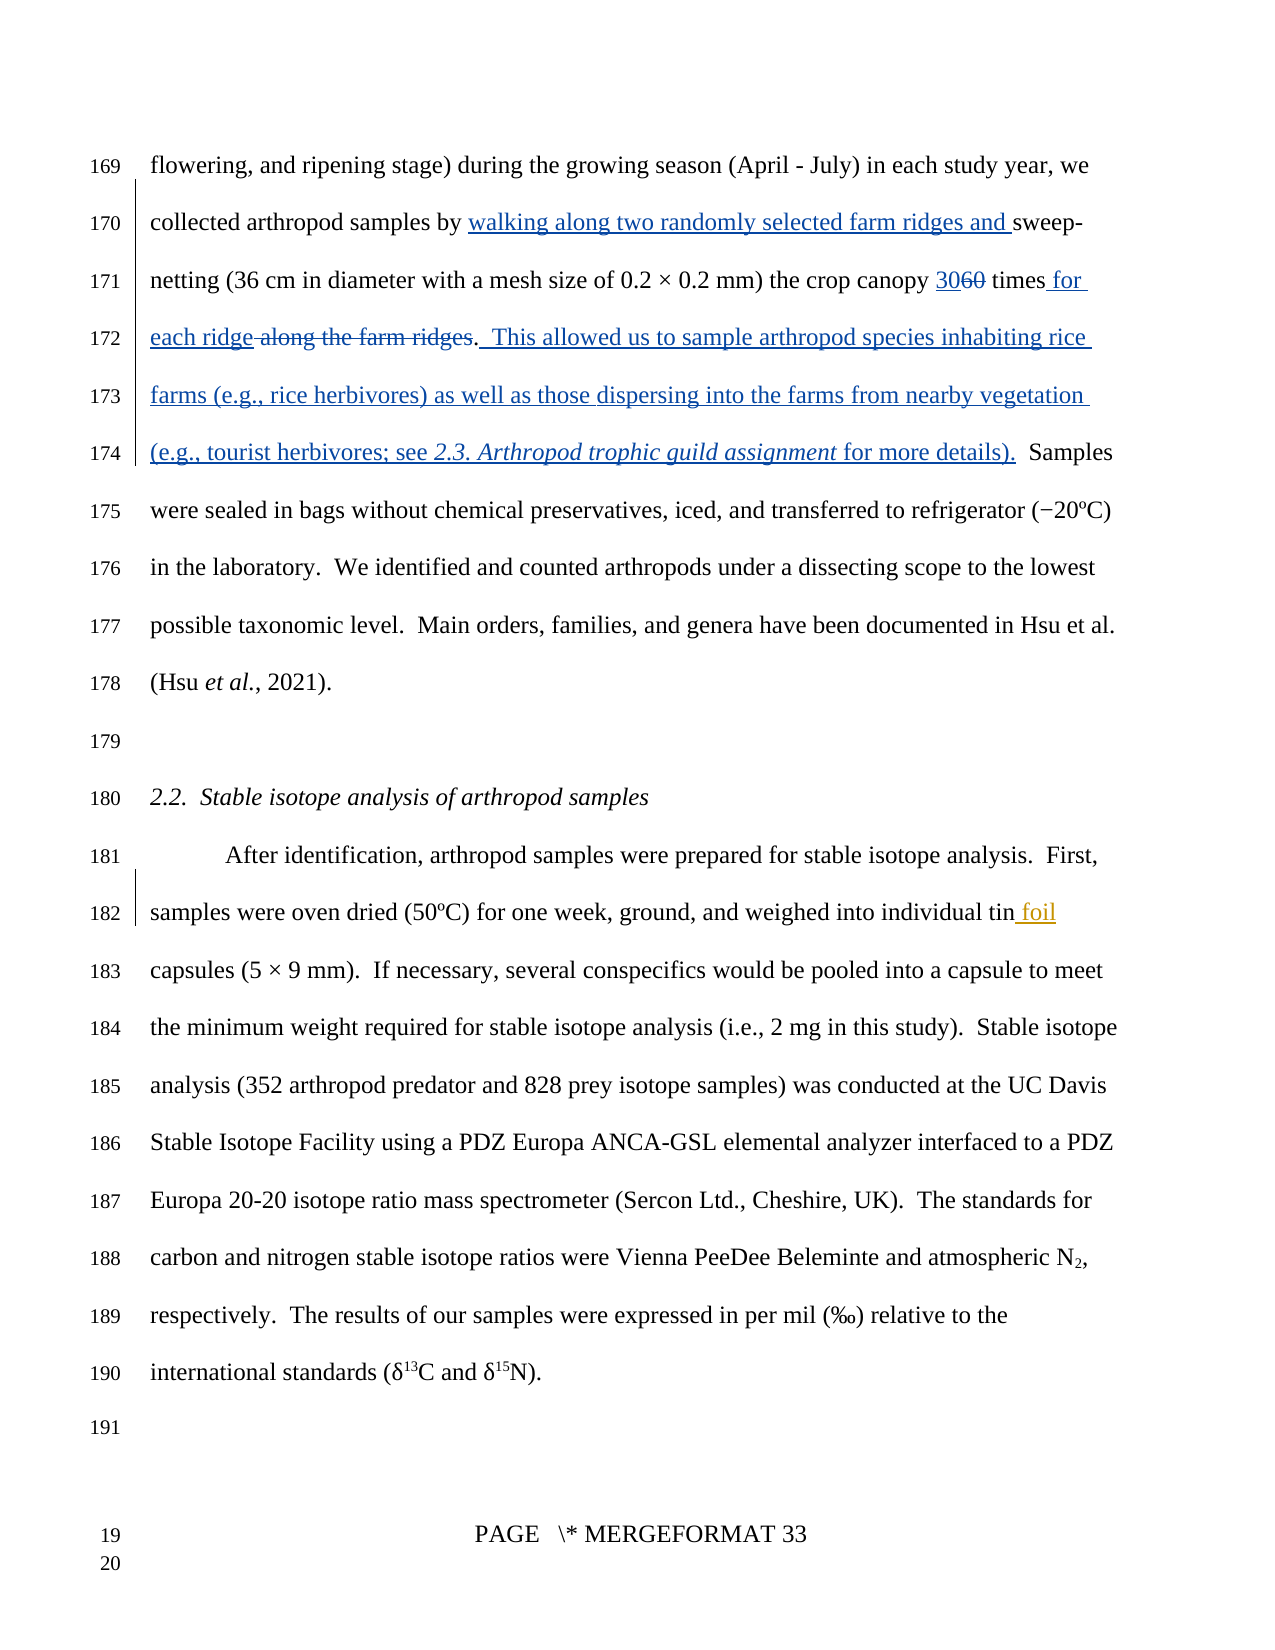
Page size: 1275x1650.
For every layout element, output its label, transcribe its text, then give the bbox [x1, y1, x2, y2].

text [150, 150, 1125, 696]
text After identification, arthropod samples were prepared for stable isotope analysis. First, samples were oven dried (50ºC) for one week, ground, and weighed into individual tin capsules (5 × 9 mm). If necessary, several conspecifics would be pooled into a capsule to meet the minimum weight required for stable isotope analysis (i.e., 2 mg in this study). Stable isotope analysis (352 arthropod predator and 828 prey isotope samples) was conducted at the UC Davis Stable Isotope Facility using a PDZ Europa ANCA-GSL elemental analyzer interfaced to a PDZ Europa 20-20 isotope ratio mass spectrometer (Sercon Ltd., Cheshire, UK). The standards for carbon and nitrogen stable isotope ratios were Vienna PeeDee Beleminte and atmospheric N2, respectively. The results of our samples were expressed in per mil (‰) relative to the international standards (δ13C and δ15N). [150, 840, 1125, 1386]
list 2.2. Stable isotope analysis of arthropod samples [150, 782, 1125, 811]
